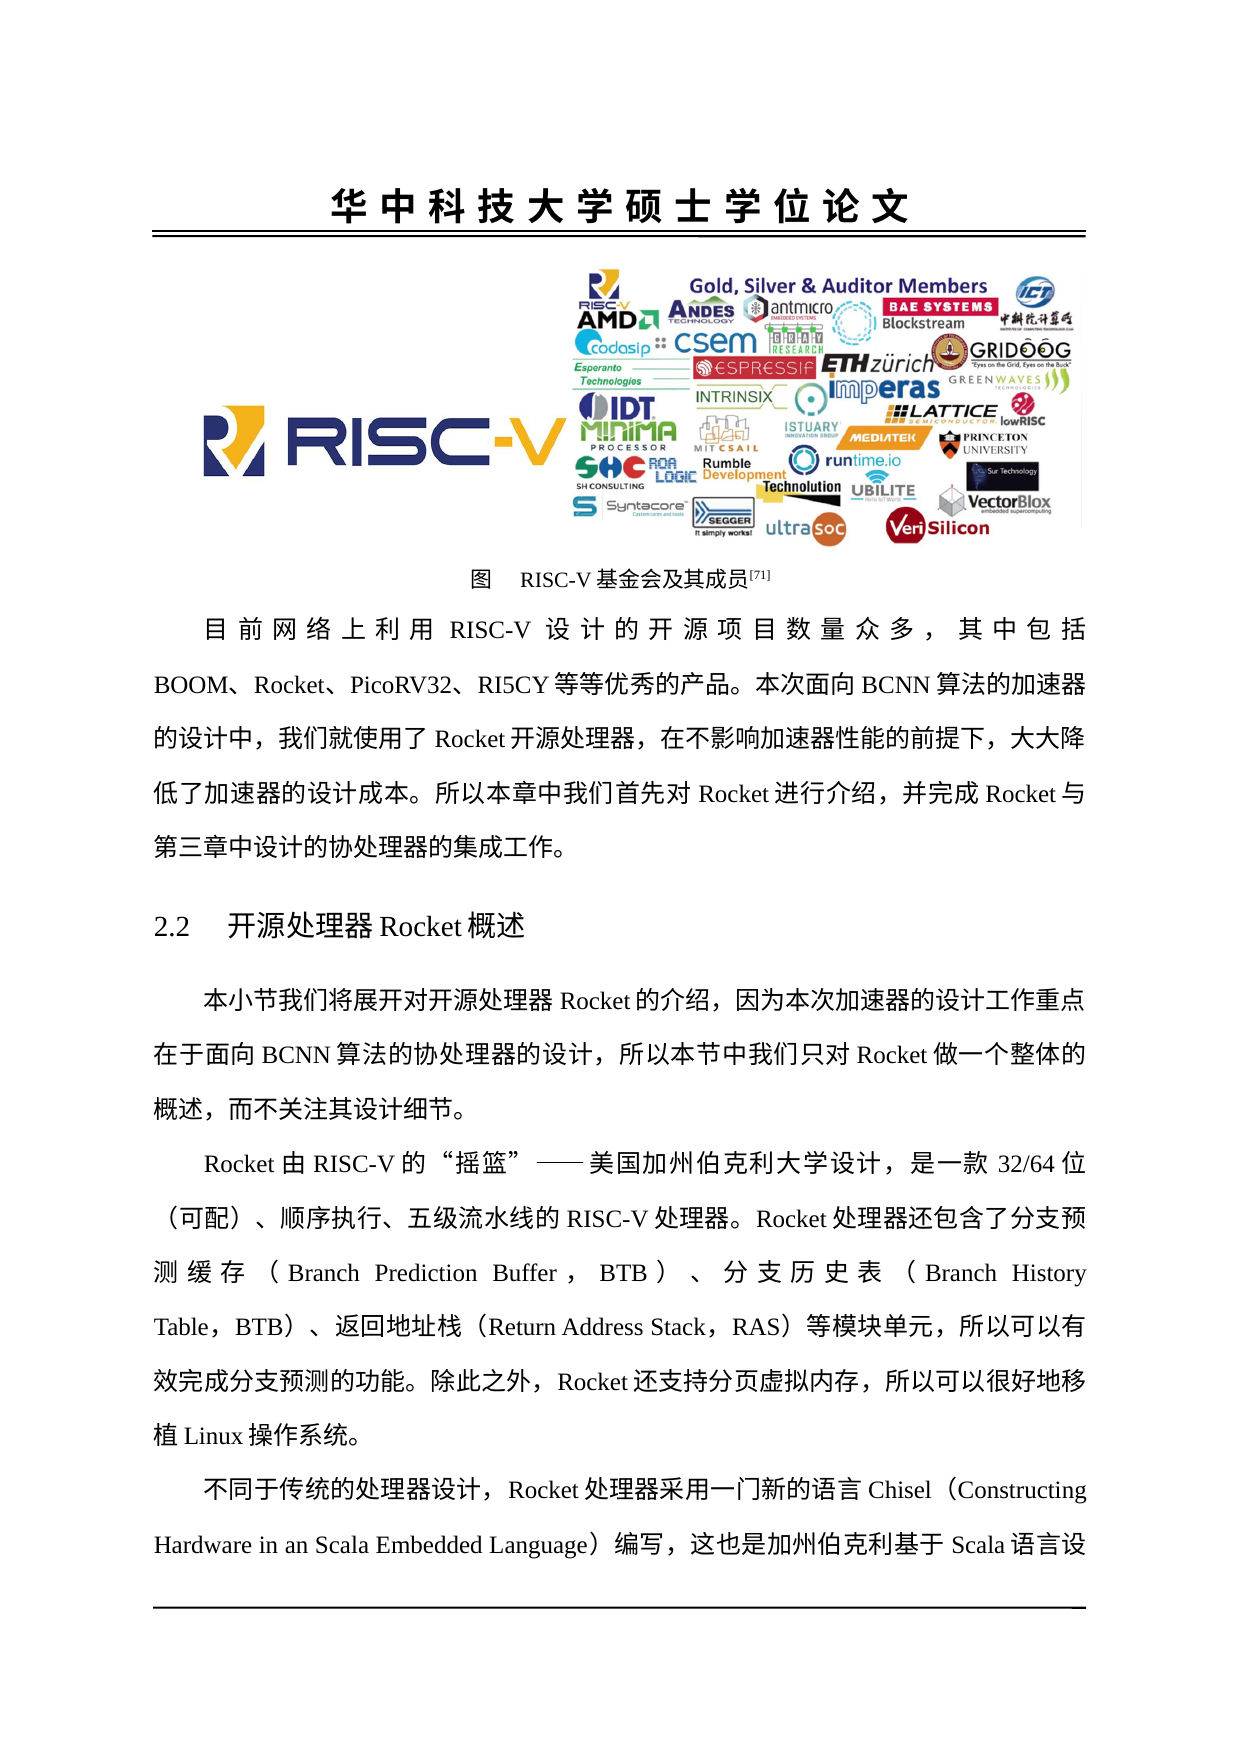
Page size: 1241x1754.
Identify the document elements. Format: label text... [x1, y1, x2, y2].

text Rocket由RISC-V的“摇篮”——美国加州伯克利大学设计，是一款32/64位（可配）、顺序执行、五级流水线的RISC-V处理器。Rocket处理器还包含了分支预测缓存（Branch Prediction Buffer，BTB）、分支历史表（Branch History Table，BTB）、返回地址栈（Return Address Stack，RAS）等模块单元，所以可以有效完成分支预测的功能。除此之外，Rocket还支持分页虚拟内存，所以可以很好地移植Linux操作系统。 [153, 1144, 1087, 1452]
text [153, 1470, 1087, 1561]
text 目前网络上利用RISC-V设计的开源项目数量众多，其中包括BOOM、Rocket、PicoRV32、RI5CY等等优秀的产品。本次面向BCNN算法的加速器的设计中，我们就使用了Rocket开源处理器，在不影响加速器性能的前提下，大大降低了加速器的设计成本。所以本章中我们首先对Rocket进行介绍，并完成Rocket与第三章中设计的协处理器的集成工作。 [153, 610, 1087, 864]
picture [203, 265, 1082, 548]
text 图 RISC-V基金会及其成员[71] [153, 562, 1087, 594]
subtitle 开源处理器Rocket概述 [153, 903, 1087, 945]
text 本小节我们将展开对开源处理器Rocket的介绍，因为本次加速器的设计工作重点在于面向BCNN算法的协处理器的设计，所以本节中我们只对Rocket做一个整体的概述，而不关注其设计细节。 [153, 981, 1087, 1126]
